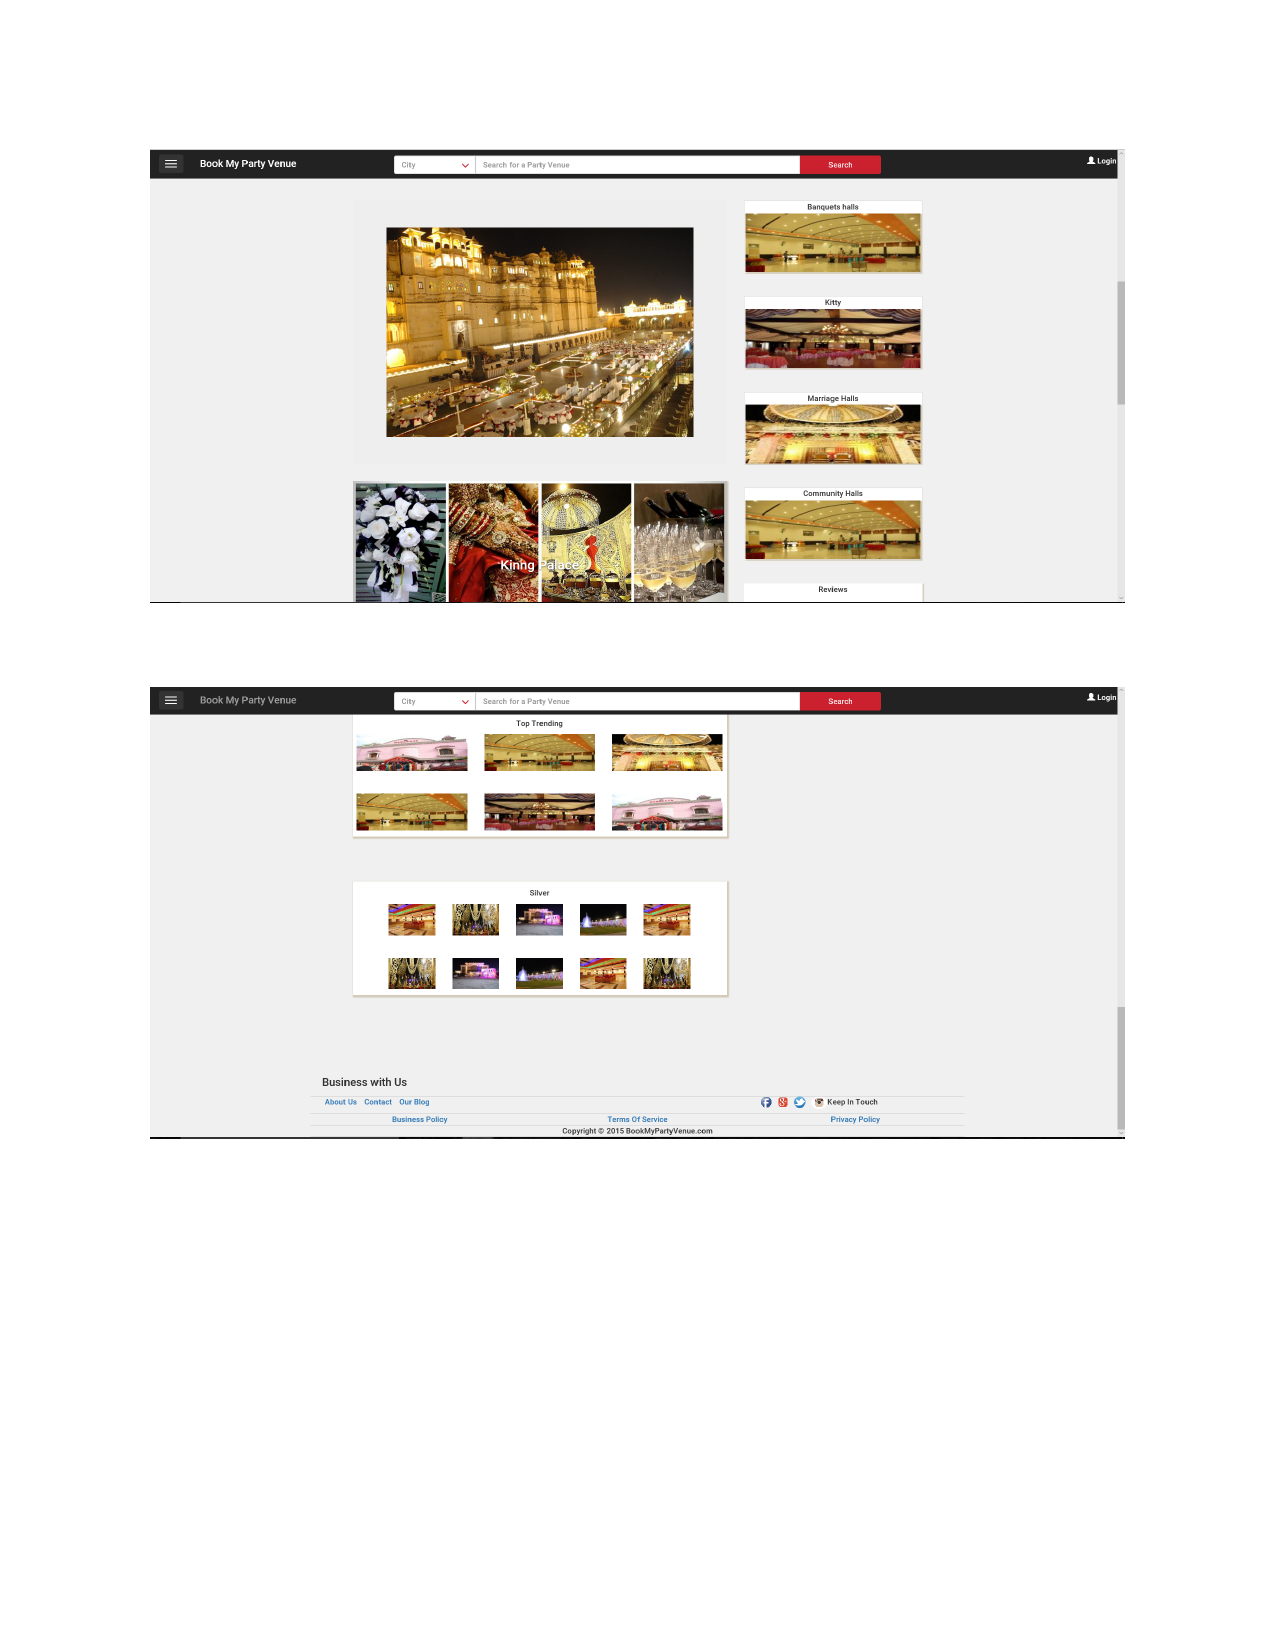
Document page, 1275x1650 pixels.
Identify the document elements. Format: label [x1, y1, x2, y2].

picture [150, 149, 1125, 603]
picture [150, 687, 1125, 1139]
